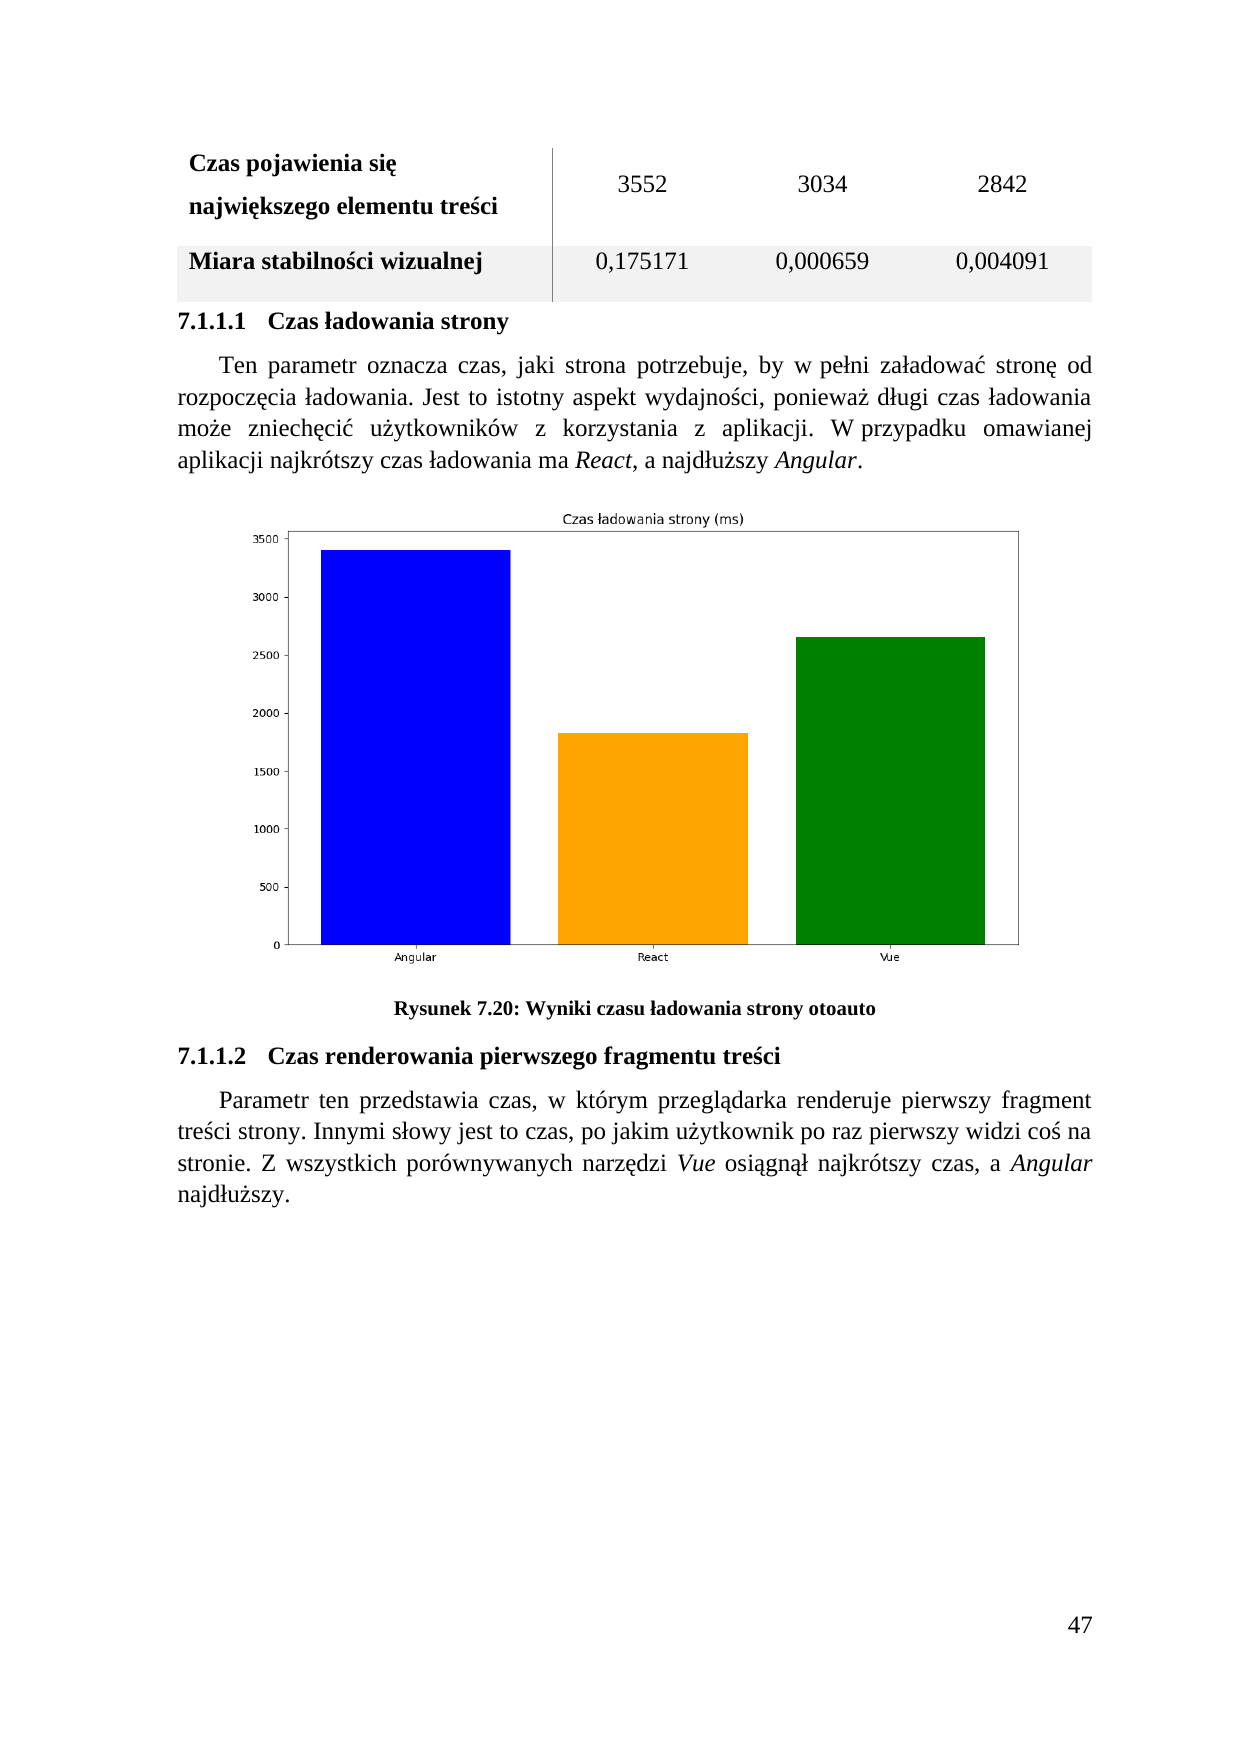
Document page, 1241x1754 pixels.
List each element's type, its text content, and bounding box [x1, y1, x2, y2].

text Parametr ten przedstawia czas, w którym przeglądarka renderuje pierwszy fragment treści strony. Innymi słowy jest to czas, po jakim użytkownik po raz pierwszy widzi coś na stronie. Z wszystkich porównywanych narzędzi Vue osiągnął najkrótszy czas, a Angular najdłuższy. [177, 1085, 1092, 1208]
table_cell 0,004091 [912, 246, 1092, 302]
subtitle Czas ładowania strony [177, 306, 1092, 335]
table_cell 0,000659 [732, 246, 912, 302]
text Ten parametr oznacza czas, jaki strona potrzebuje, by w pełni załadować stronę od rozpoczęcia ładowania. Jest to istotny aspekt wydajności, ponieważ długi czas ładowania może zniechęcić użytkowników z korzystania z aplikacji. W przypadku omawianej aplikacji najkrótszy czas ładowania ma React, a najdłuższy Angular. [177, 350, 1092, 473]
table_cell 2842 [912, 148, 1092, 246]
table_cell 3034 [732, 148, 912, 246]
table_cell 0,175171 [553, 246, 732, 302]
picture [251, 501, 1019, 975]
subtitle Czas renderowania pierwszego fragmentu treści [177, 1041, 1092, 1069]
table_cell Miara stabilności wizualnej [177, 246, 552, 302]
table_cell 3552 [553, 148, 732, 246]
table_cell Czas pojawienia się największego elementu treści [177, 148, 552, 246]
